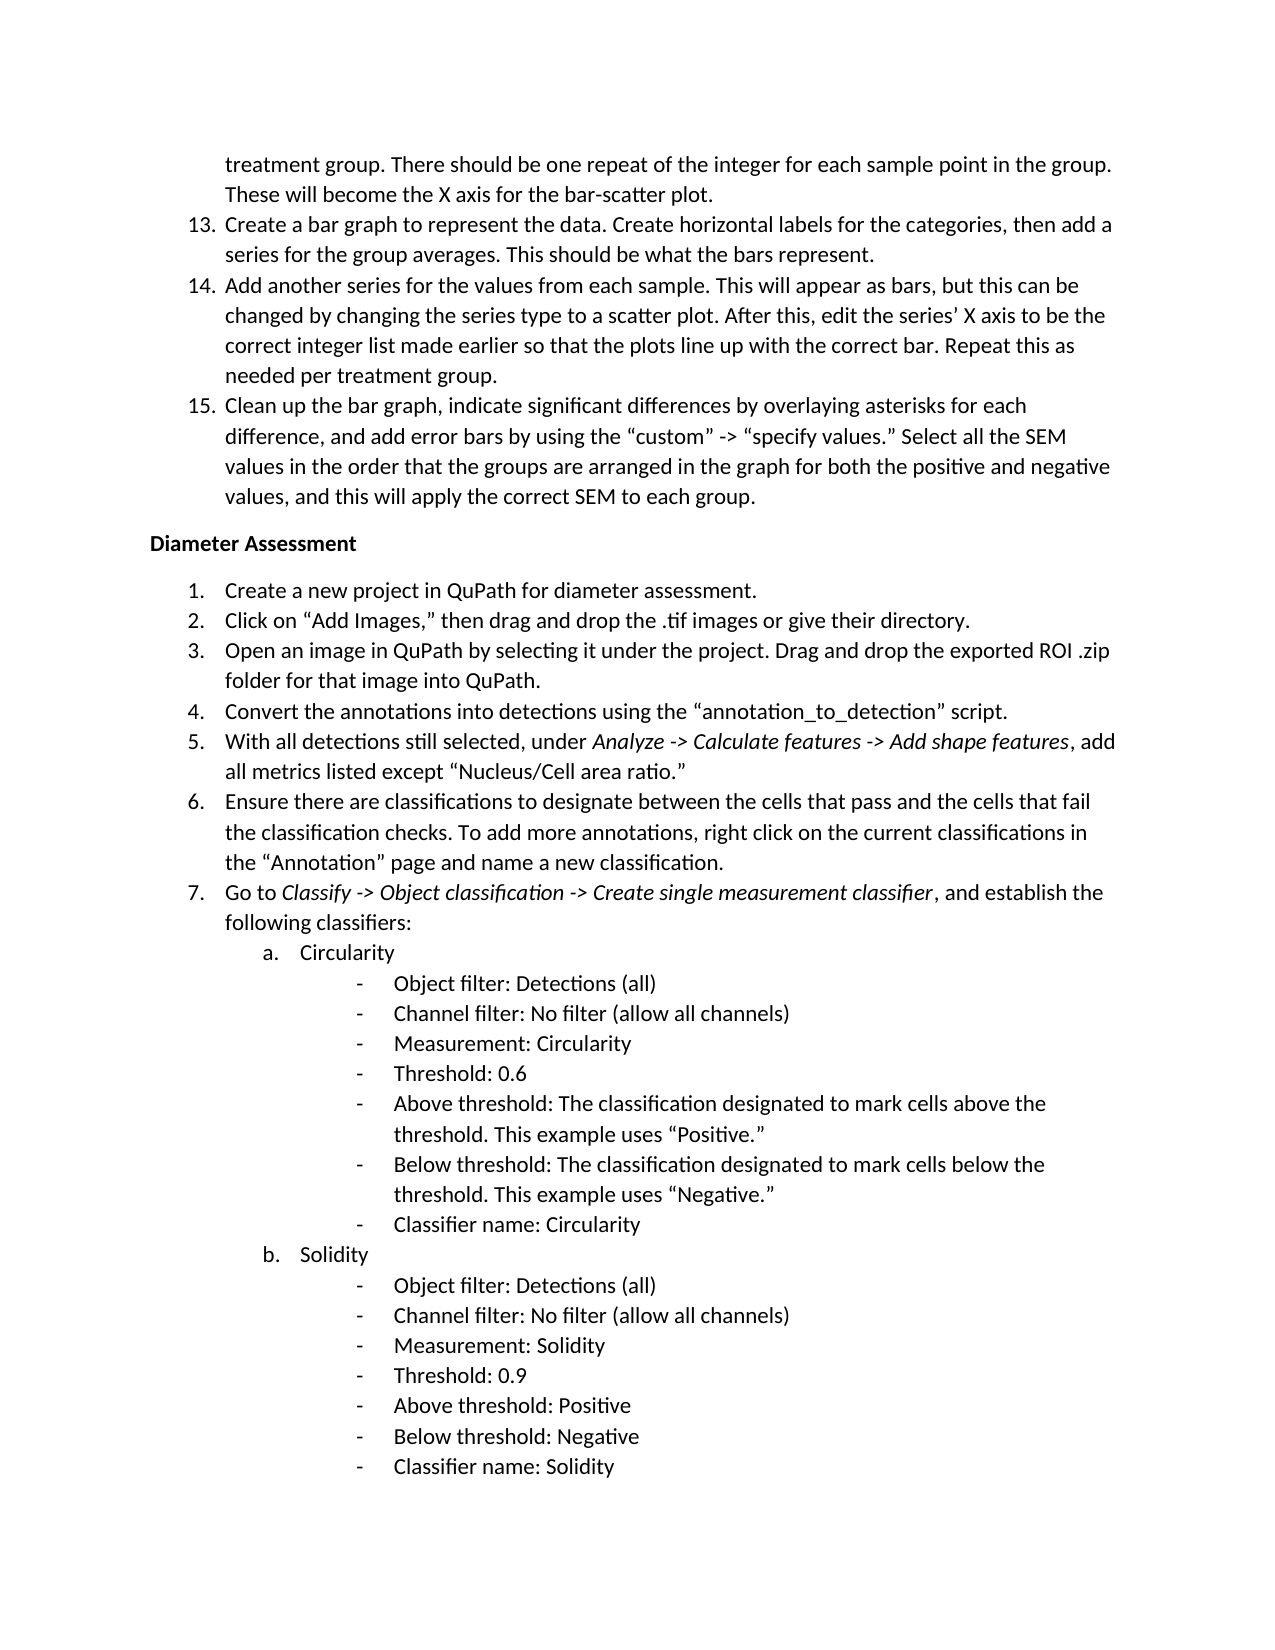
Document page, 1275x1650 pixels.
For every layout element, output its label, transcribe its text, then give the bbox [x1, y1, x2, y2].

list With all detections still selected, under Analyze -> Calculate features -> Add shape features, add all metrics listed except “Nucleus/Cell area ratio.” [187, 727, 1125, 785]
list Above threshold: The classification designated to mark cells above the threshold. This example uses “Positive.” [356, 1089, 1125, 1148]
list Circularity [262, 938, 1125, 967]
list Below threshold: Negative [356, 1422, 1125, 1450]
list Above threshold: Positive [356, 1392, 1125, 1420]
list Create a new project in QuPath for diameter assessment. [187, 576, 1125, 604]
list Create a bar graph to represent the data. Create horizontal labels for the categories, then add a series for the group averages. This should be what the bars represent. [187, 210, 1125, 269]
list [187, 150, 1125, 208]
list Channel filter: No filter (allow all channels) [356, 999, 1125, 1027]
list Threshold: 0.9 [356, 1361, 1125, 1389]
list Clean up the bar graph, indicate significant differences by overlaying asterisks for each difference, and add error bars by using the “custom” -> “specify values.” Select all the SEM values in the order that the groups are arranged in the graph for both the positive and negative values, and this will apply the correct SEM to each group. [187, 392, 1125, 510]
list Measurement: Circularity [356, 1029, 1125, 1057]
list Object filter: Detections (all) [356, 969, 1125, 997]
list Object filter: Detections (all) [356, 1271, 1125, 1299]
list Measurement: Solidity [356, 1331, 1125, 1359]
list Threshold: 0.6 [356, 1059, 1125, 1087]
list Open an image in QuPath by selecting it under the project. Drag and drop the exported ROI .zip folder for that image into QuPath. [187, 636, 1125, 695]
list Below threshold: The classification designated to mark cells below the threshold. This example uses “Negative.” [356, 1150, 1125, 1208]
list Classifier name: Circularity [356, 1210, 1125, 1238]
list Solidity [262, 1241, 1125, 1269]
list Classifier name: Solidity [356, 1452, 1125, 1480]
list Add another series for the values from each sample. This will appear as bars, but this can be changed by changing the series type to a scatter plot. After this, edit the series’ X axis to be the correct integer list made earlier so that the plots line up with the correct bar. Repeat this as needed per treatment group. [187, 271, 1125, 389]
list Convert the annotations into detections using the “annotation_to_detection” script. [187, 697, 1125, 725]
list Click on “Add Images,” then drag and drop the .tif images or give their directory. [187, 606, 1125, 634]
list Ensure there are classifications to designate between the cells that pass and the cells that fail the classification checks. To add more annotations, right click on the current classifications in the “Annotation” page and name a new classification. [187, 787, 1125, 876]
text Diameter Assessment [150, 529, 1125, 557]
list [356, 1301, 1125, 1329]
list Go to Classify -> Object classification -> Create single measurement classifier, and establish the following classifiers: [187, 878, 1125, 936]
